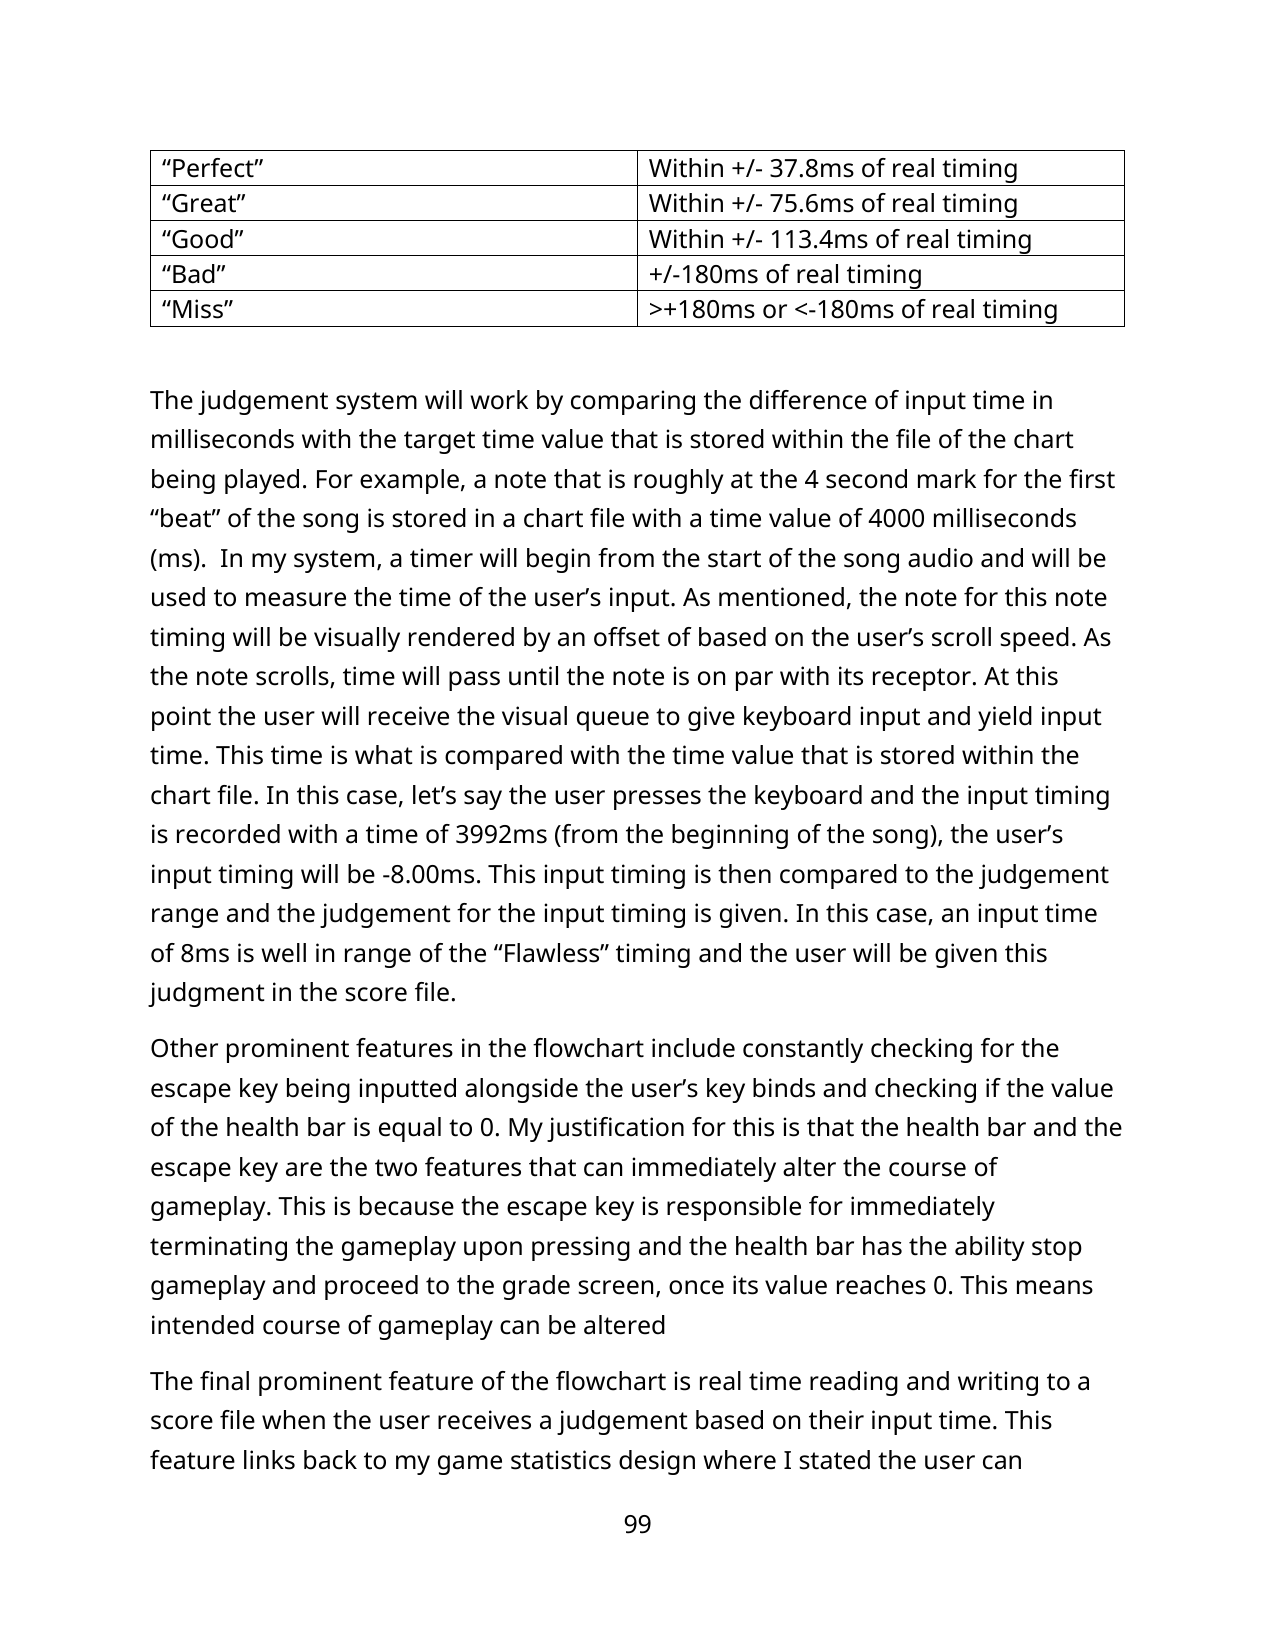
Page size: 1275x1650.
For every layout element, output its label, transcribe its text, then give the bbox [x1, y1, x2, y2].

table_cell “Miss” [151, 291, 637, 326]
table_cell “Good” [151, 221, 637, 255]
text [150, 1363, 1125, 1477]
table_cell >+180ms or <-180ms of real timing [638, 291, 1124, 326]
table_cell Within +/- 75.6ms of real timing [638, 186, 1124, 220]
table_cell “Perfect” [151, 151, 637, 185]
table_cell +/-180ms of real timing [638, 256, 1124, 290]
table_cell Within +/- 113.4ms of real timing [638, 221, 1124, 255]
table_cell Within +/- 37.8ms of real timing [638, 151, 1124, 185]
table_cell “Great” [151, 186, 637, 220]
table_cell “Bad” [151, 256, 637, 290]
text The judgement system will work by comparing the difference of input time in milliseconds with the target time value that is stored within the file of the chart being played. For example, a note that is roughly at the 4 second mark for the first “beat” of the song is stored in a chart file with a time value of 4000 milliseconds (ms). In my system, a timer will begin from the start of the song audio and will be used to measure the time of the user’s input. As mentioned, the note for this note timing will be visually rendered by an offset of based on the user’s scroll speed. As the note scrolls, time will pass until the note is on par with its receptor. At this point the user will receive the visual queue to give keyboard input and yield input time. This time is what is compared with the time value that is stored within the chart file. In this case, let’s say the user presses the keyboard and the input timing is recorded with a time of 3992ms (from the beginning of the song), the user’s input timing will be -8.00ms. This input timing is then compared to the judgement range and the judgement for the input timing is given. In this case, an input time of 8ms is well in range of the “Flawless” timing and the user will be given this judgment in the score file. [150, 383, 1125, 1009]
text Other prominent features in the flowchart include constantly checking for the escape key being inputted alongside the user’s key binds and checking if the value of the health bar is equal to 0. My justification for this is that the health bar and the escape key are the two features that can immediately alter the course of gameplay. This is because the escape key is responsible for immediately terminating the gameplay upon pressing and the health bar has the ability stop gameplay and proceed to the grade screen, once its value reaches 0. This means intended course of gameplay can be altered [150, 1031, 1125, 1341]
